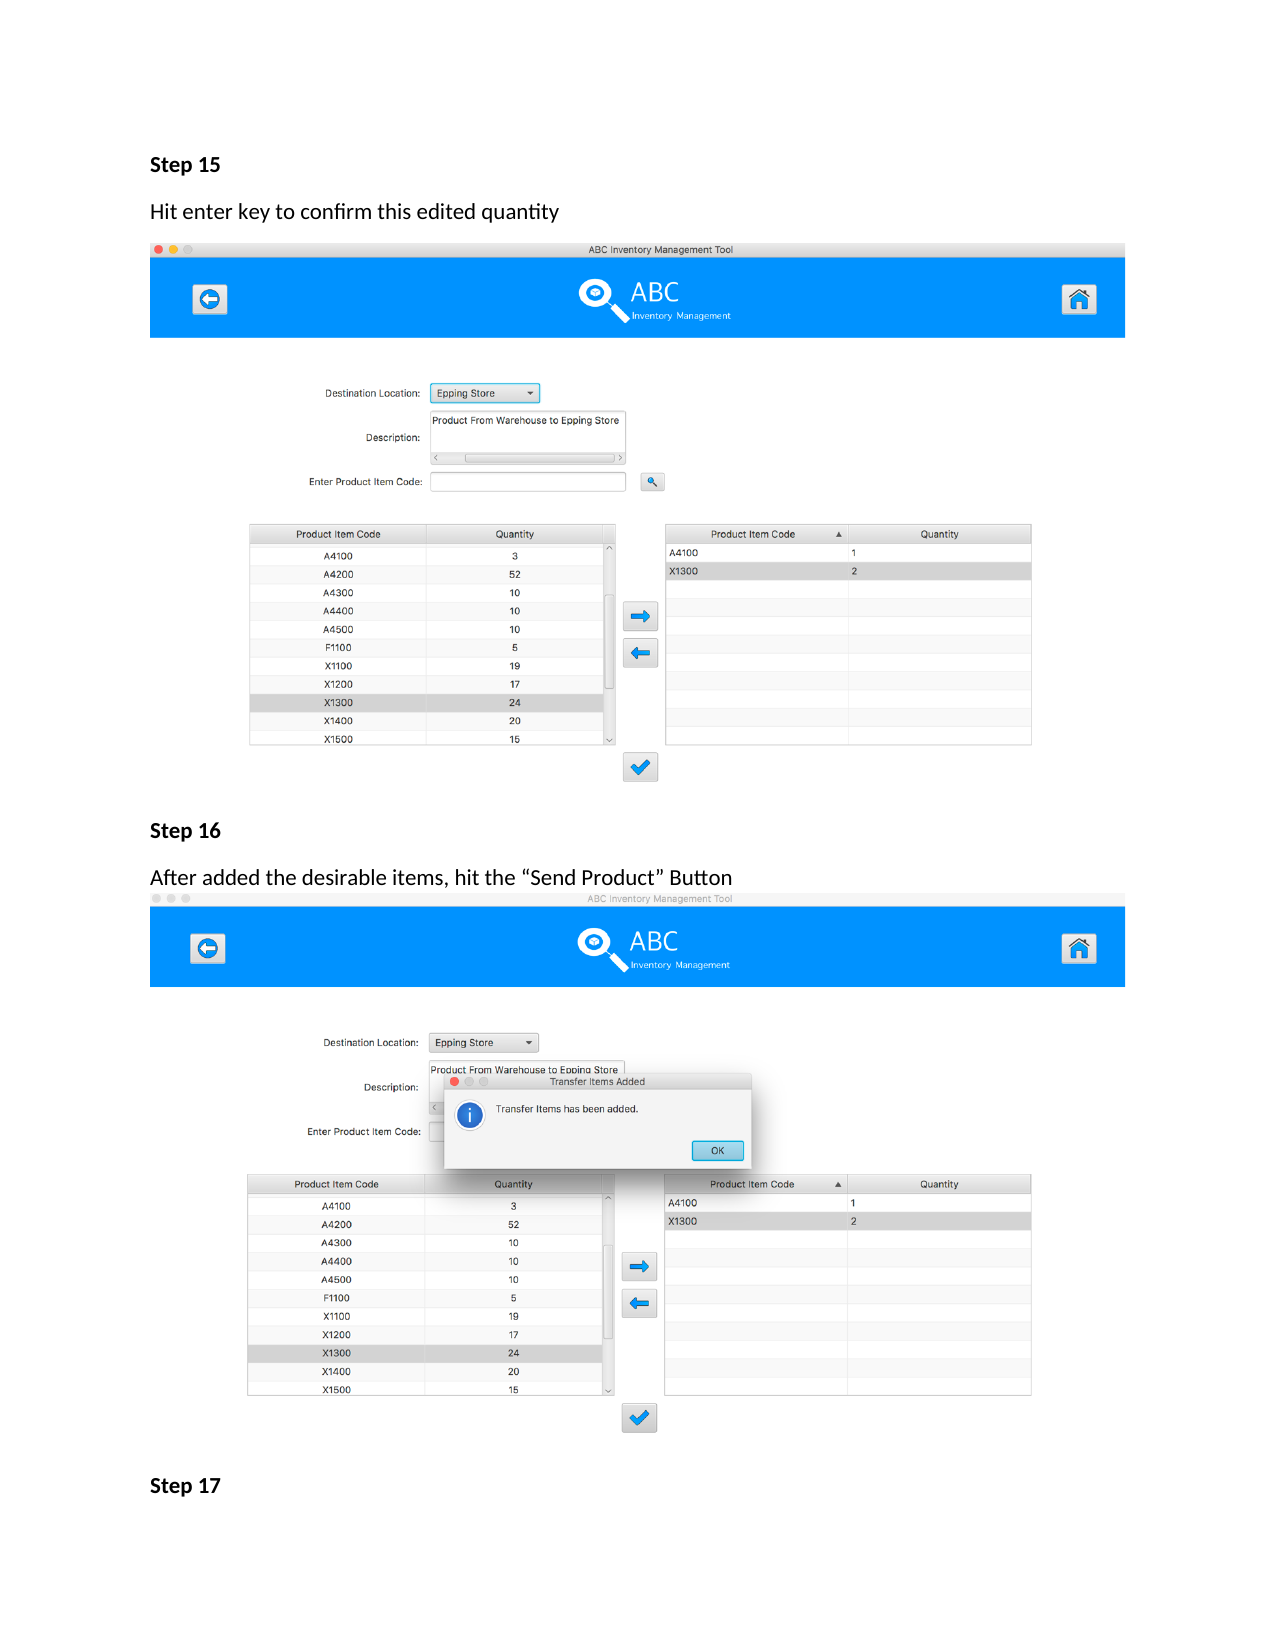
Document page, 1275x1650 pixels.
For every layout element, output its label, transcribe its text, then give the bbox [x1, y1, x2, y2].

picture [150, 893, 1125, 1453]
text Step 15 [150, 150, 1125, 178]
text Step 16 [150, 816, 1125, 844]
text After added the desirable items, hit the “Send Product” Button [150, 863, 1125, 893]
text Hit enter key to confirm this edited quantity [150, 197, 1125, 225]
picture [150, 243, 1125, 797]
text Step 17 [150, 1472, 1125, 1500]
